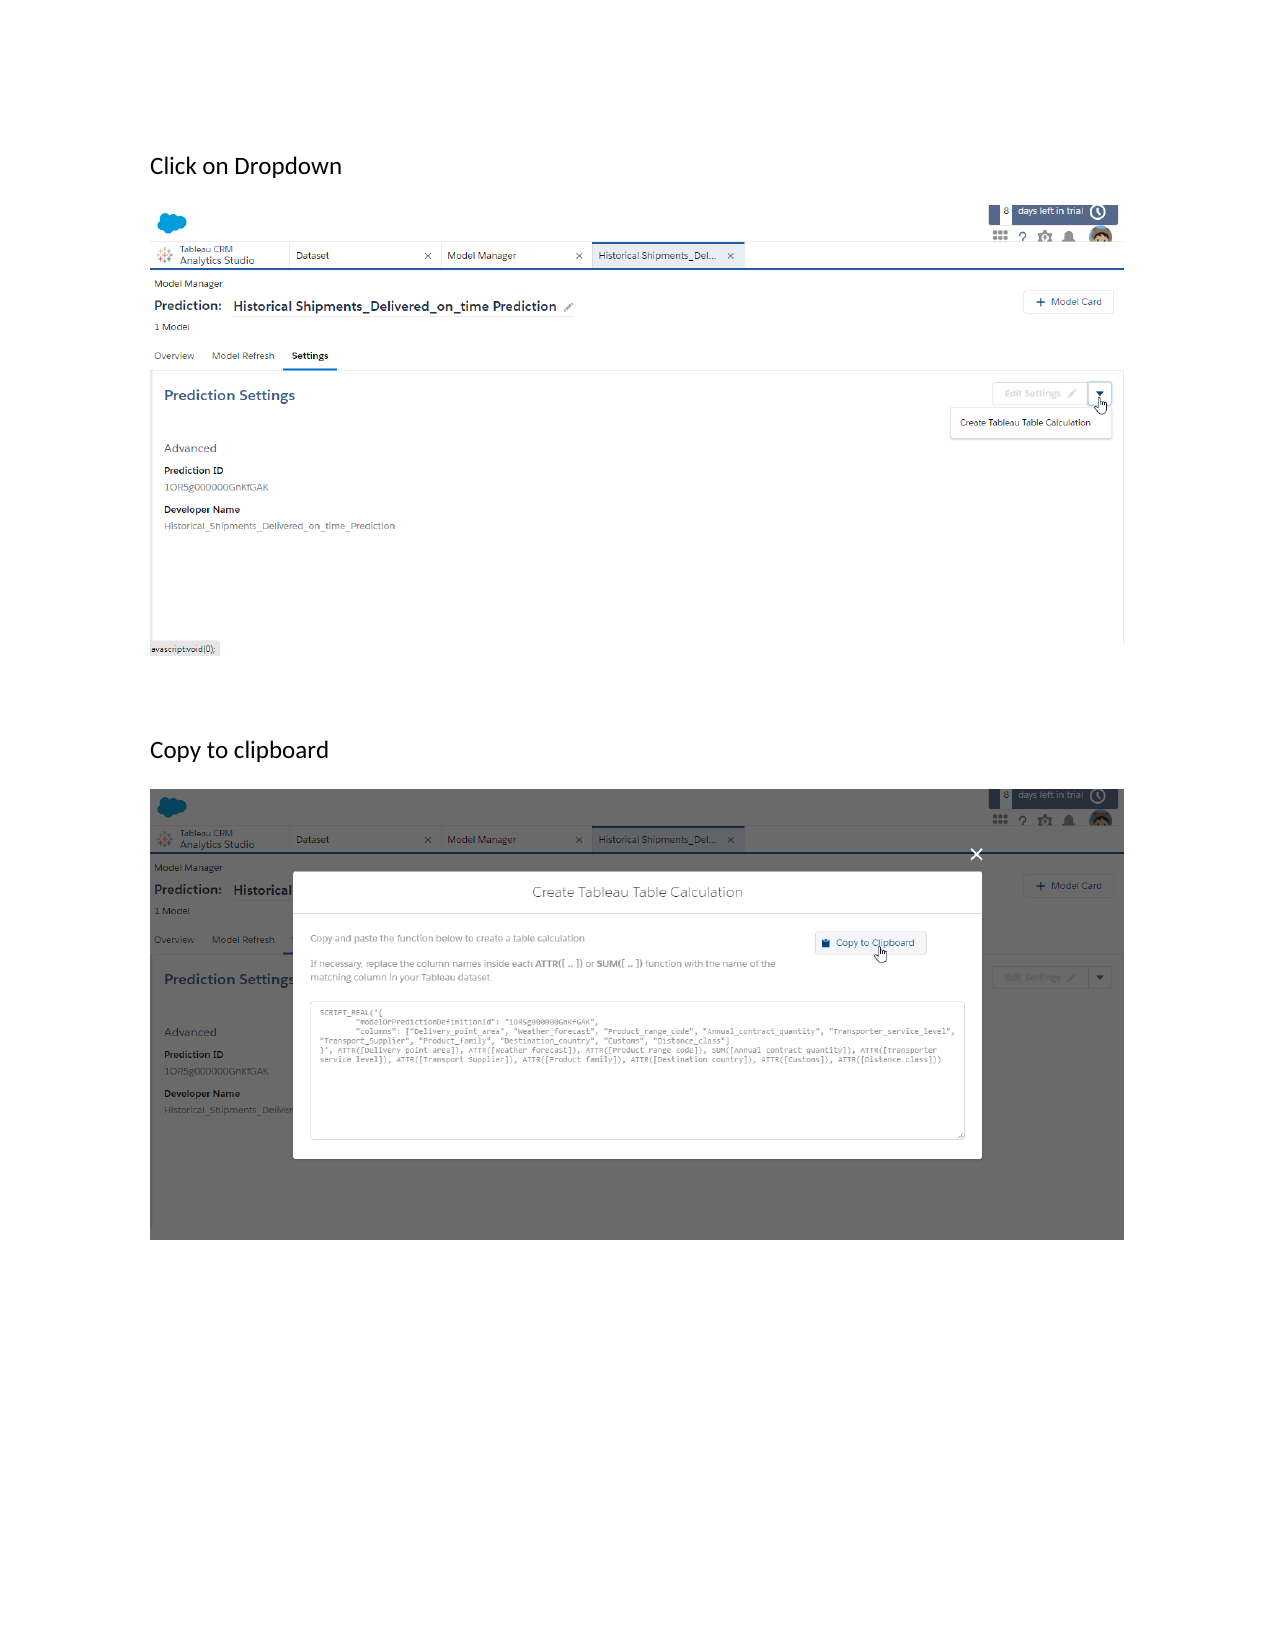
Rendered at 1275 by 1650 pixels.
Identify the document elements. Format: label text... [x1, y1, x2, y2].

text Click on Dropdown [150, 150, 1125, 181]
text Copy to clipboard [150, 734, 1125, 764]
picture [150, 205, 1124, 656]
picture [150, 789, 1124, 1240]
